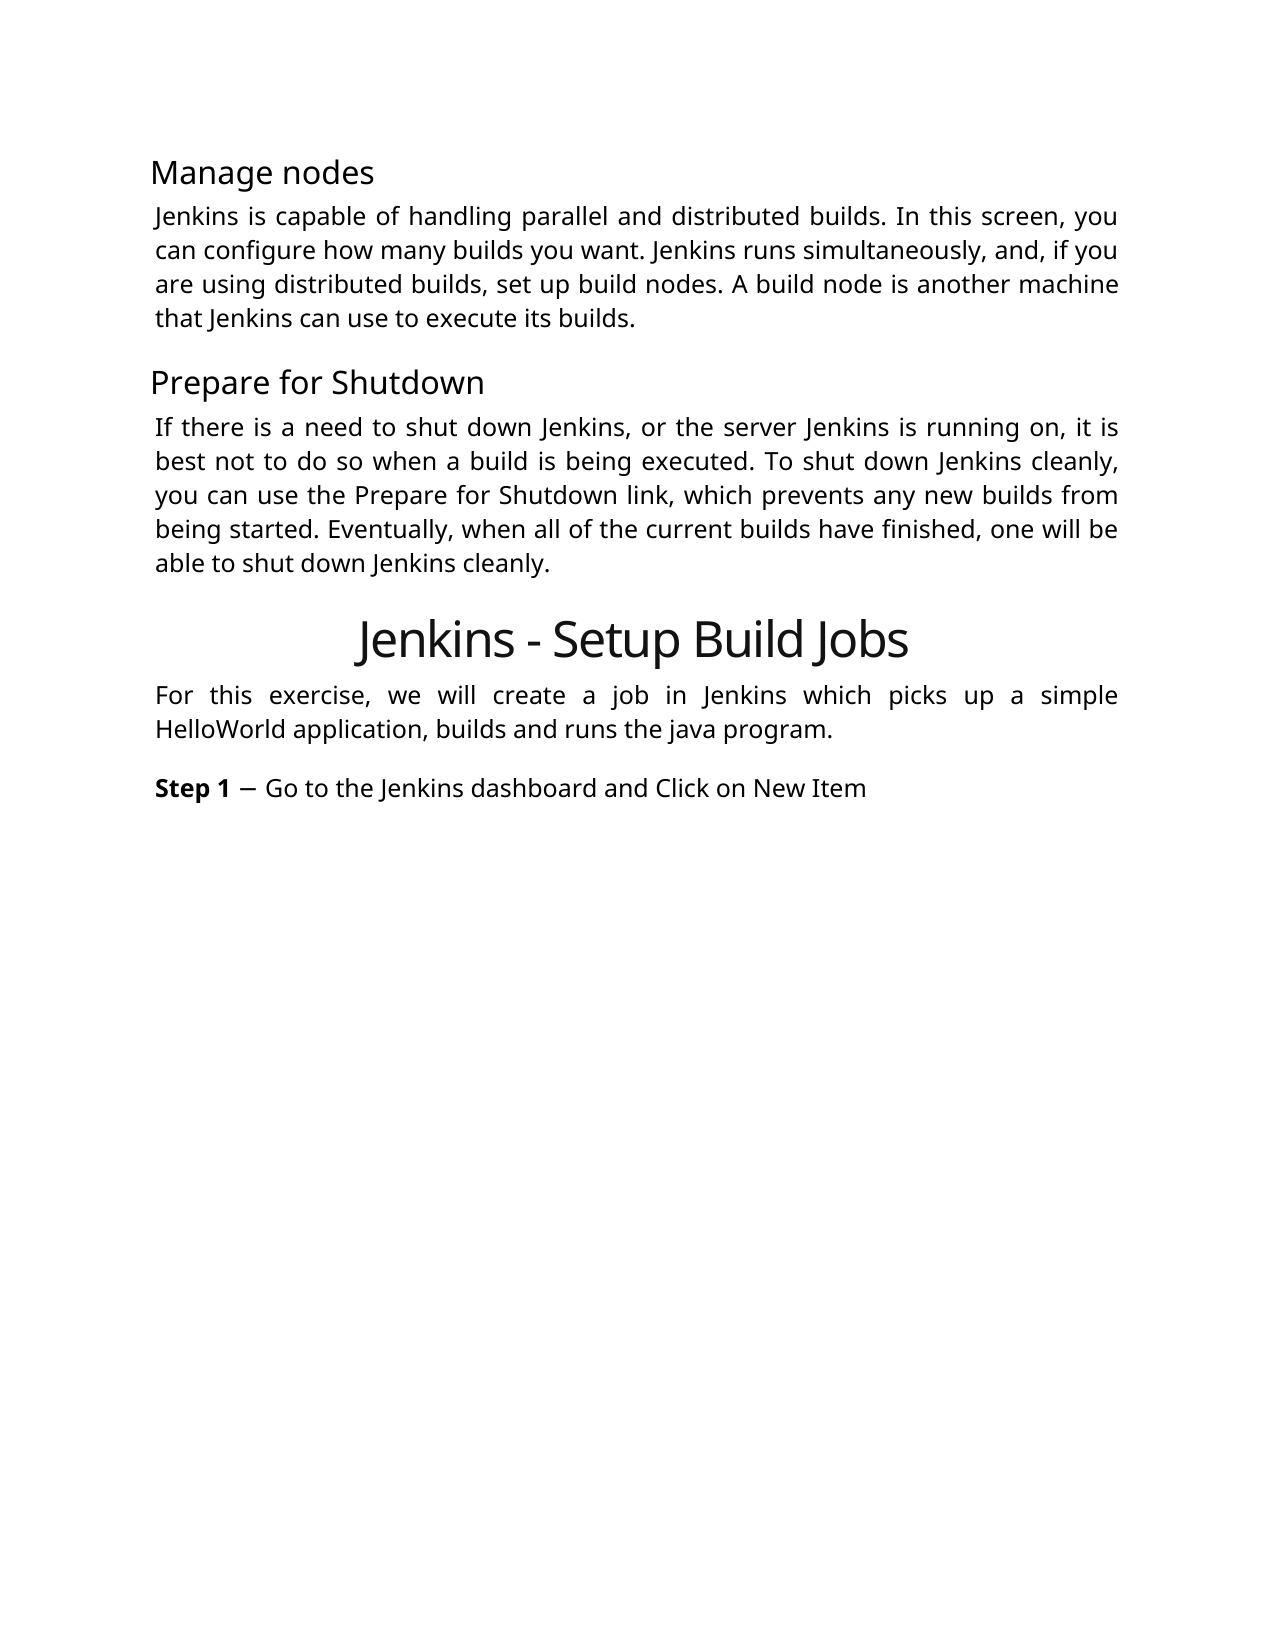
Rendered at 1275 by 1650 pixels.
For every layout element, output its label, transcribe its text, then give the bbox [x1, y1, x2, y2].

text Prepare for Shutdown [150, 360, 1120, 404]
text If there is a need to shut down Jenkins, or the server Jenkins is running on, it is best not to do so when a build is being executed. To shut down Jenkins cleanly, you can use the Prepare for Shutdown link, which prevents any new builds from being started. Eventually, when all of the current builds have finished, one will be able to shut down Jenkins cleanly. [155, 409, 1120, 579]
text Manage nodes [150, 150, 1120, 194]
text Jenkins - Setup Build Jobs [150, 604, 1120, 673]
text Jenkins is capable of handling parallel and distributed builds. In this screen, you can configure how many builds you want. Jenkins runs simultaneously, and, if you are using distributed builds, set up build nodes. A build node is another machine that Jenkins can use to execute its builds. [155, 199, 1120, 335]
text Step 1 − Go to the Jenkins dashboard and Click on New Item [155, 771, 1120, 805]
text For this exercise, we will create a job in Jenkins which picks up a simple HelloWorld application, builds and runs the java program. [155, 678, 1120, 746]
